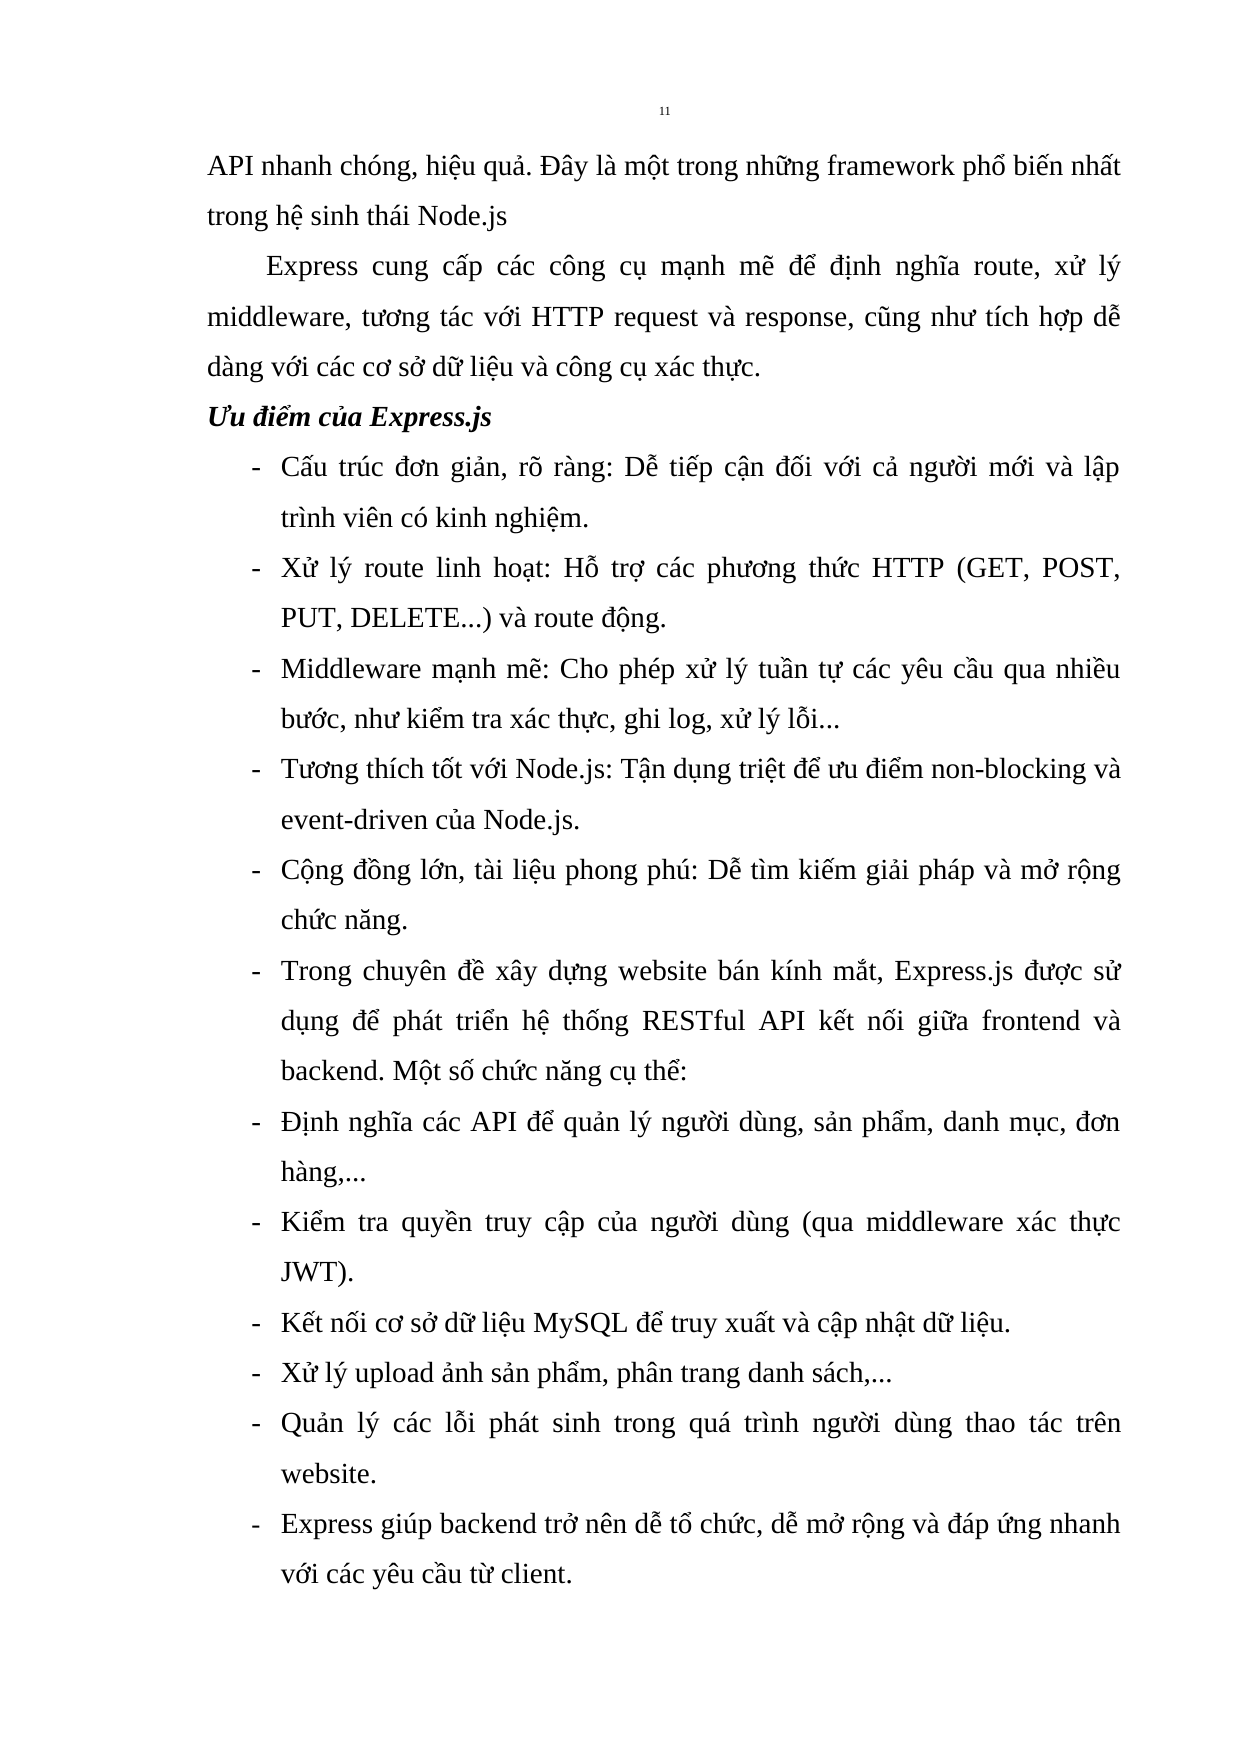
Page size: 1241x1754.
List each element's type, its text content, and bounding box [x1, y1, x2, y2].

list Cộng đồng lớn, tài liệu phong phú: Dễ tìm kiếm giải pháp và mở rộng chức năng. [251, 852, 1122, 936]
list Kiểm tra quyền truy cập của người dùng (qua middleware xác thực JWT). [251, 1204, 1122, 1288]
list Cấu trúc đơn giản, rõ ràng: Dễ tiếp cận đối với cả người mới và lập trình viên có kinh nghiệm. [251, 449, 1122, 533]
list Xử lý upload ảnh sản phẩm, phân trang danh sách,... [251, 1355, 1122, 1389]
list Tương thích tốt với Node.js: Tận dụng triệt để ưu điểm non-blocking và event-driven của Node.js. [251, 751, 1122, 835]
list Xử lý route linh hoạt: Hỗ trợ các phương thức HTTP (GET, POST, PUT, DELETE...) và route động. [251, 550, 1122, 634]
list Middleware mạnh mẽ: Cho phép xử lý tuần tự các yêu cầu qua nhiều bước, như kiểm tra xác thực, ghi log, xử lý lỗi... [251, 651, 1122, 735]
text Ưu điểm của Express.js [207, 399, 1122, 433]
list Kết nối cơ sở dữ liệu MySQL để truy xuất và cập nhật dữ liệu. [251, 1305, 1122, 1338]
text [207, 148, 1122, 232]
list Trong chuyên đề xây dựng website bán kính mắt, Express.js được sử dụng để phát triển hệ thống RESTful API kết nối giữa frontend và backend. Một số chức năng cụ thể: [251, 953, 1122, 1087]
list Định nghĩa các API để quản lý người dùng, sản phẩm, danh mục, đơn hàng,... [251, 1104, 1122, 1187]
text Express cung cấp các công cụ mạnh mẽ để định nghĩa route, xử lý middleware, tương tác với HTTP request và response, cũng như tích hợp dễ dàng với các cơ sở dữ liệu và công cụ xác thực. [207, 248, 1122, 382]
list Quản lý các lỗi phát sinh trong quá trình người dùng thao tác trên website. [251, 1406, 1122, 1489]
list Express giúp backend trở nên dễ tổ chức, dễ mở rộng và đáp ứng nhanh với các yêu cầu từ client. [251, 1506, 1122, 1590]
